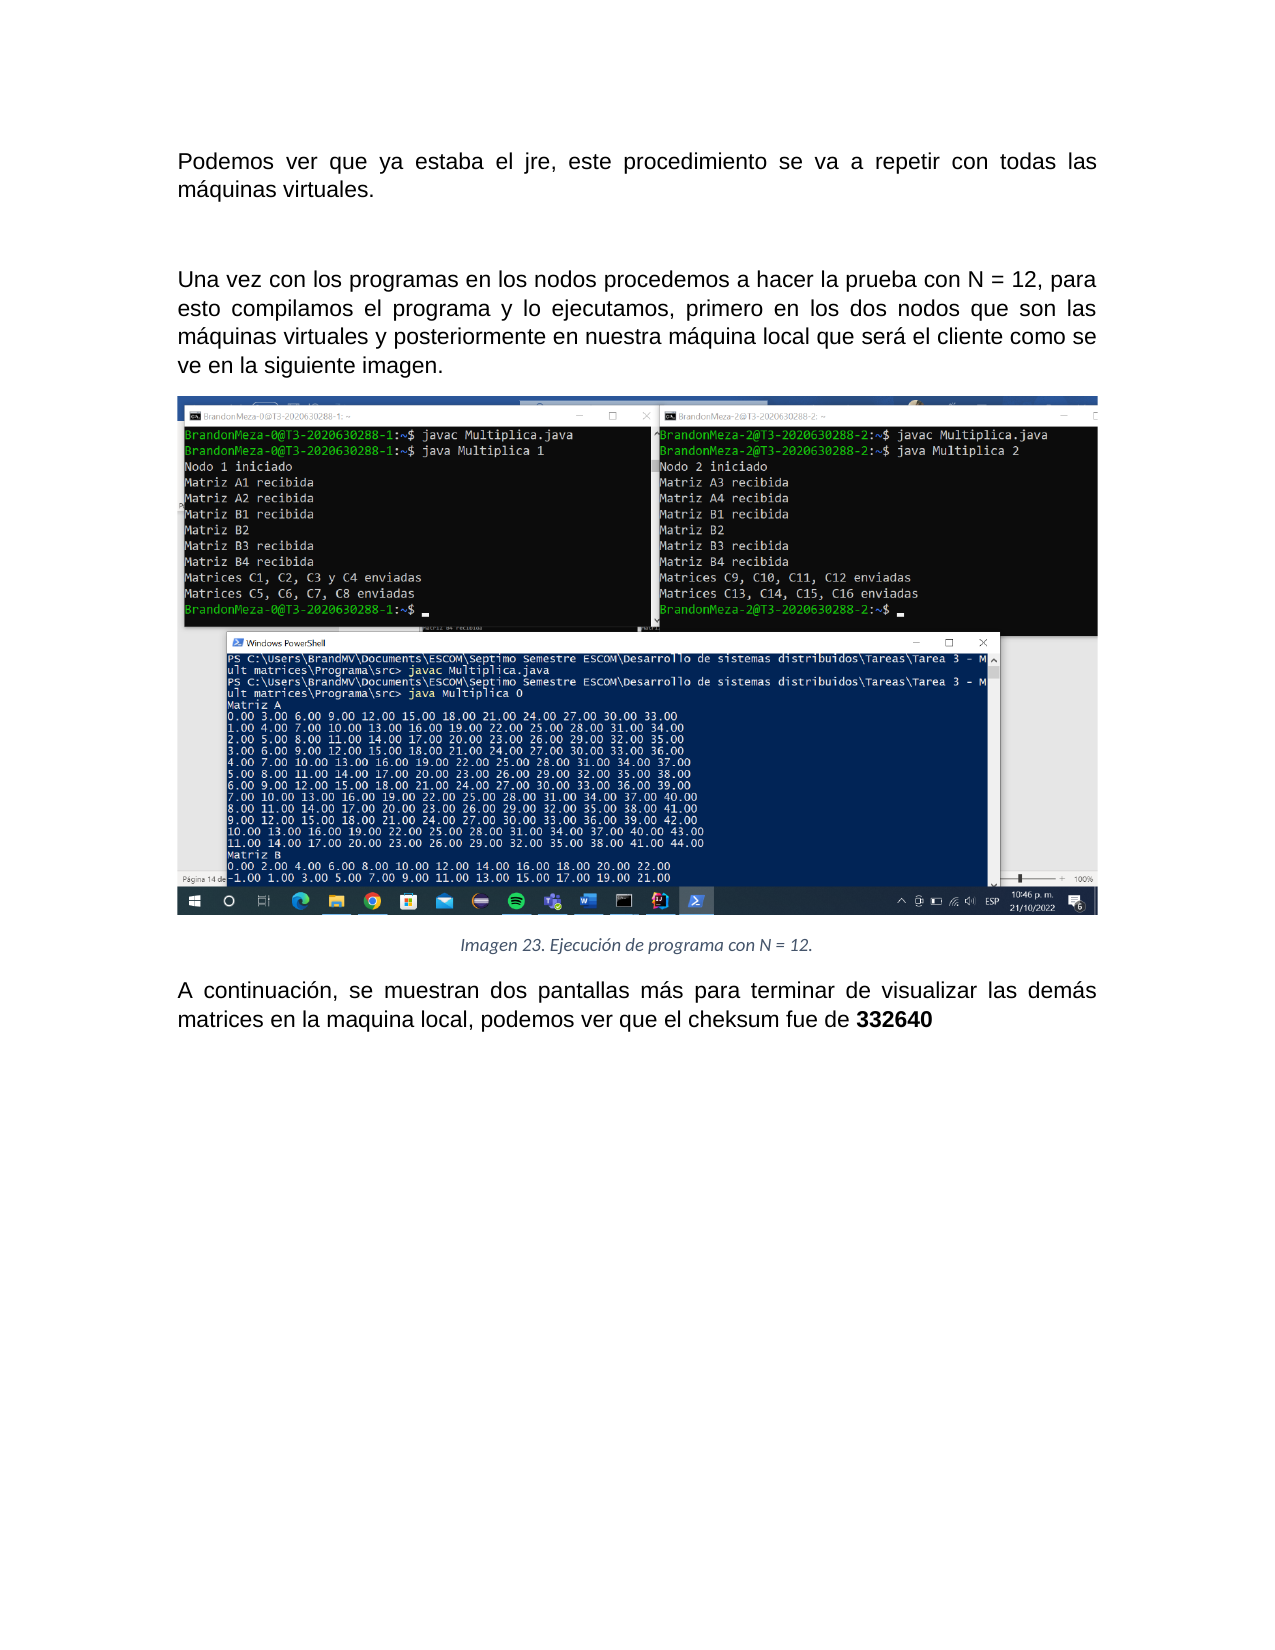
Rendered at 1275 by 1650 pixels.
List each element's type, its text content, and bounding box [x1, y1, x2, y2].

text Una vez con los programas en los nodos procedemos a hacer la prueba con N = 12, para esto compilamos el programa y lo ejecutamos, primero en los dos nodos que son las máquinas virtuales y posteriormente en nuestra máquina local que será el cliente como se ve en la siguiente imagen. [177, 266, 1098, 378]
picture [177, 396, 1098, 915]
text A continuación, se muestran dos pantallas más para terminar de visualizar las demás matrices en la maquina local, podemos ver que el cheksum fue de 332640 [177, 977, 1098, 1032]
text Podemos ver que ya estaba el jre, este procedimiento se va a repetir con todas las máquinas virtuales. [177, 148, 1098, 202]
